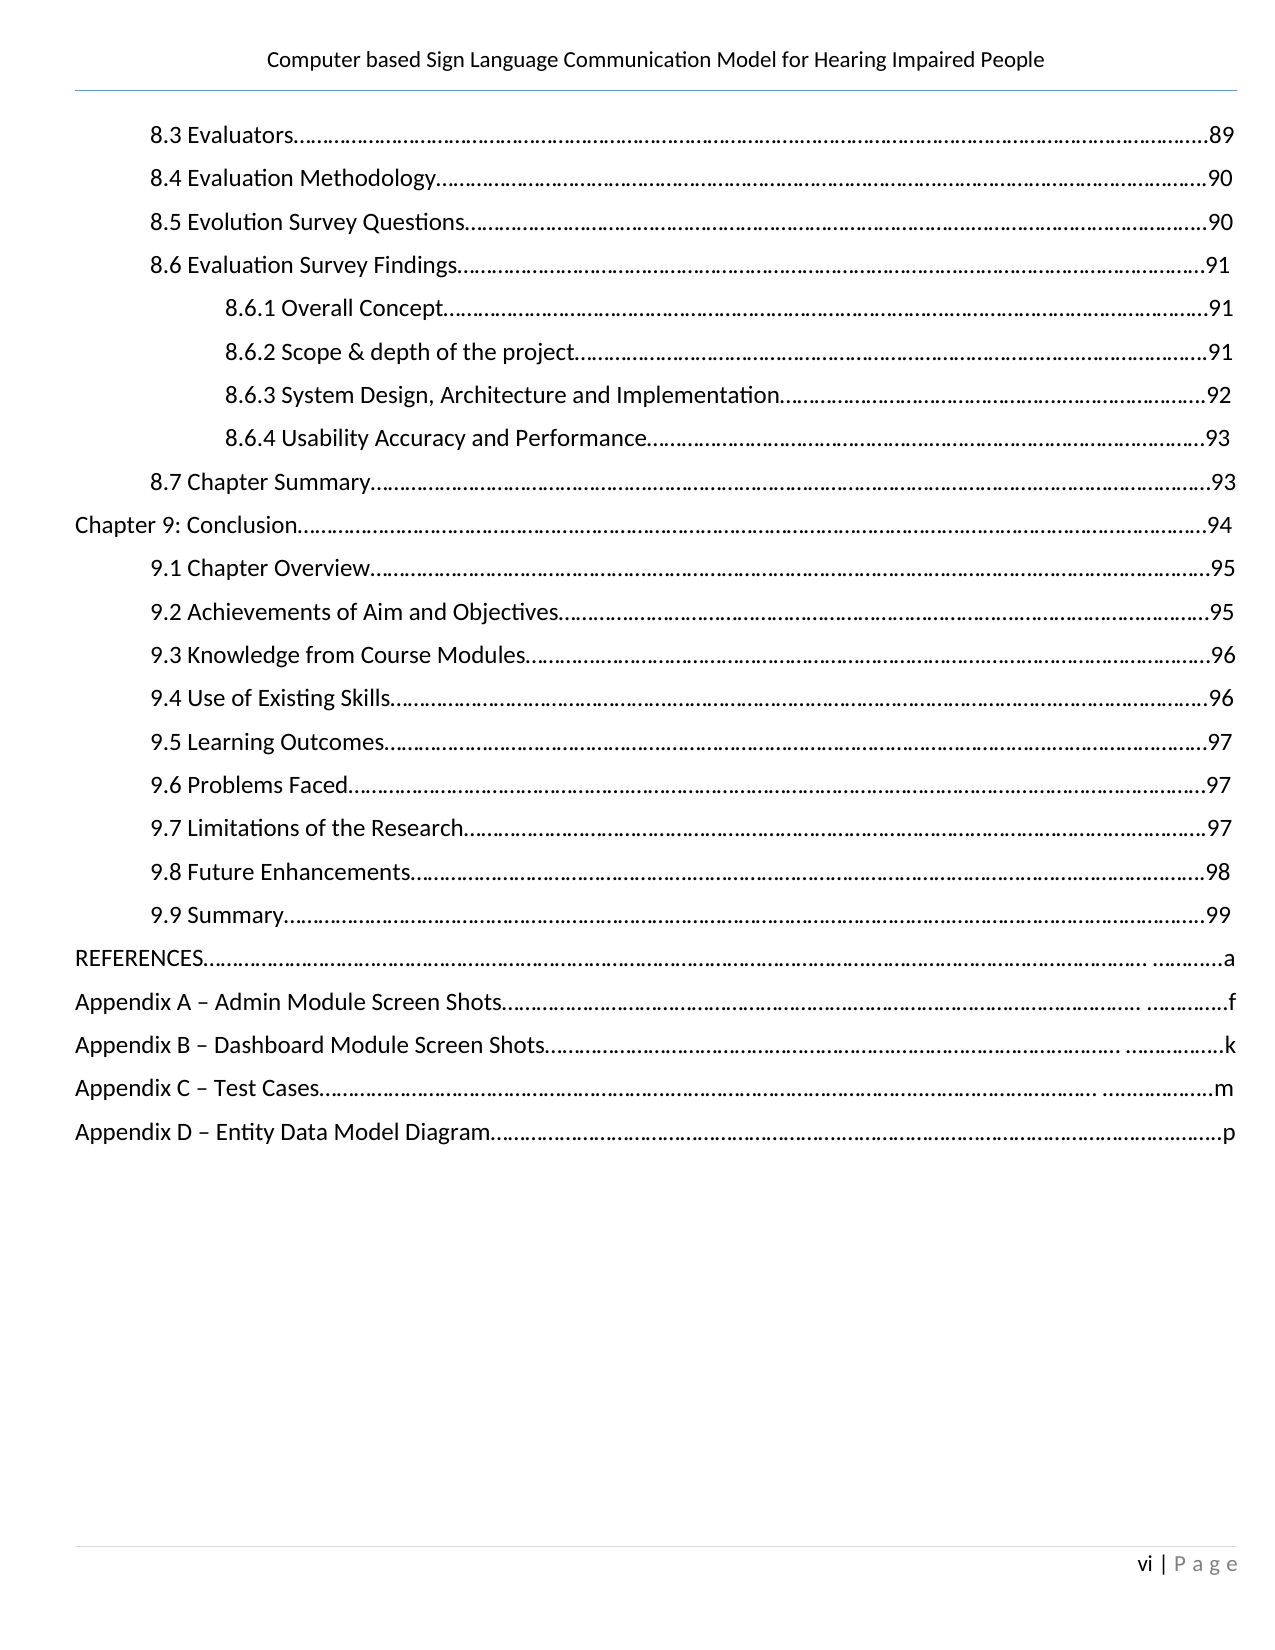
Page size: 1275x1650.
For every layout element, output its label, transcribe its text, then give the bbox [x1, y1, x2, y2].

text 9.1 Chapter Overview………………………………………….………………………………………………………….…………………………95 [75, 552, 1237, 583]
text Appendix A – Admin Module Screen Shots…………………………………………………….………………………………………….. …………..f [75, 986, 1237, 1016]
text 8.6 Evaluation Survey Findings…………………………………………………………………………….……………………………………91 [75, 249, 1237, 280]
text 8.6.3 System Design, Architecture and Implementation………………………………………….…………………….92 [150, 379, 1237, 410]
text REFERENCES………………………………………….………………………………………………………….………………………………………… ………...a [75, 942, 1237, 973]
text 8.6.1 Overall Concept…………………………………………………………………………….………………………………………91 [150, 292, 1237, 323]
text Chapter 9: Conclusion………………………………………….………………………………………………………….……………………………………94 [75, 509, 1237, 540]
text 8.6.4 Usability Accuracy and Performance………………………………………….…………………………………………93 [150, 422, 1237, 453]
text 9.8 Future Enhancements………………………………………….………………………………………………………….………………….98 [75, 856, 1237, 886]
text 8.7 Chapter Summary………………………………………….………………………………………………………….…………………………93 [75, 466, 1237, 496]
text 9.4 Use of Existing Skills………………………………………….………………………………………………………….……………………..96 [75, 682, 1237, 713]
text Appendix C – Test Cases…………………………………………………….……………………………………..………………………… …..…………..m [75, 1072, 1237, 1103]
text 9.9 Summary………………………………………….………………………………………………………….……………………………………..99 [75, 899, 1237, 930]
text 8.6.2 Scope & depth of the project…………………………………………………………………………….………………….91 [150, 336, 1237, 366]
text 9.5 Learning Outcomes………………………………………….………………………………………………………….………………………97 [75, 726, 1237, 756]
text Appendix D – Entity Data Model Diagram…………………………………………………….………………………………………………….……..p [75, 1116, 1237, 1146]
text Appendix B – Dashboard Module Screen Shots…………………………………………………….………………………………… ……………..k [75, 1029, 1237, 1060]
text 8.3 Evaluators…………………………………………………………………………….……………………………………………………………..89 [75, 119, 1237, 150]
text 9.7 Limitations of the Research………………………………………….………………………………………………………….………….97 [75, 812, 1237, 843]
text 9.6 Problems Faced………………………………………….………………………………………………………….……………………………97 [75, 769, 1237, 800]
text 8.4 Evaluation Methodology…………………………………………………………………………….……………………………………….90 [75, 162, 1237, 193]
text 8.5 Evolution Survey Questions…………………………………………………………………………….…………………………………..90 [75, 206, 1237, 236]
text 9.3 Knowledge from Course Modules………….………………………………………………………….…………………………………96 [75, 639, 1237, 670]
text 9.2 Achievements of Aim and Objectives………….………………………………………………………….……………………………95 [75, 596, 1237, 626]
